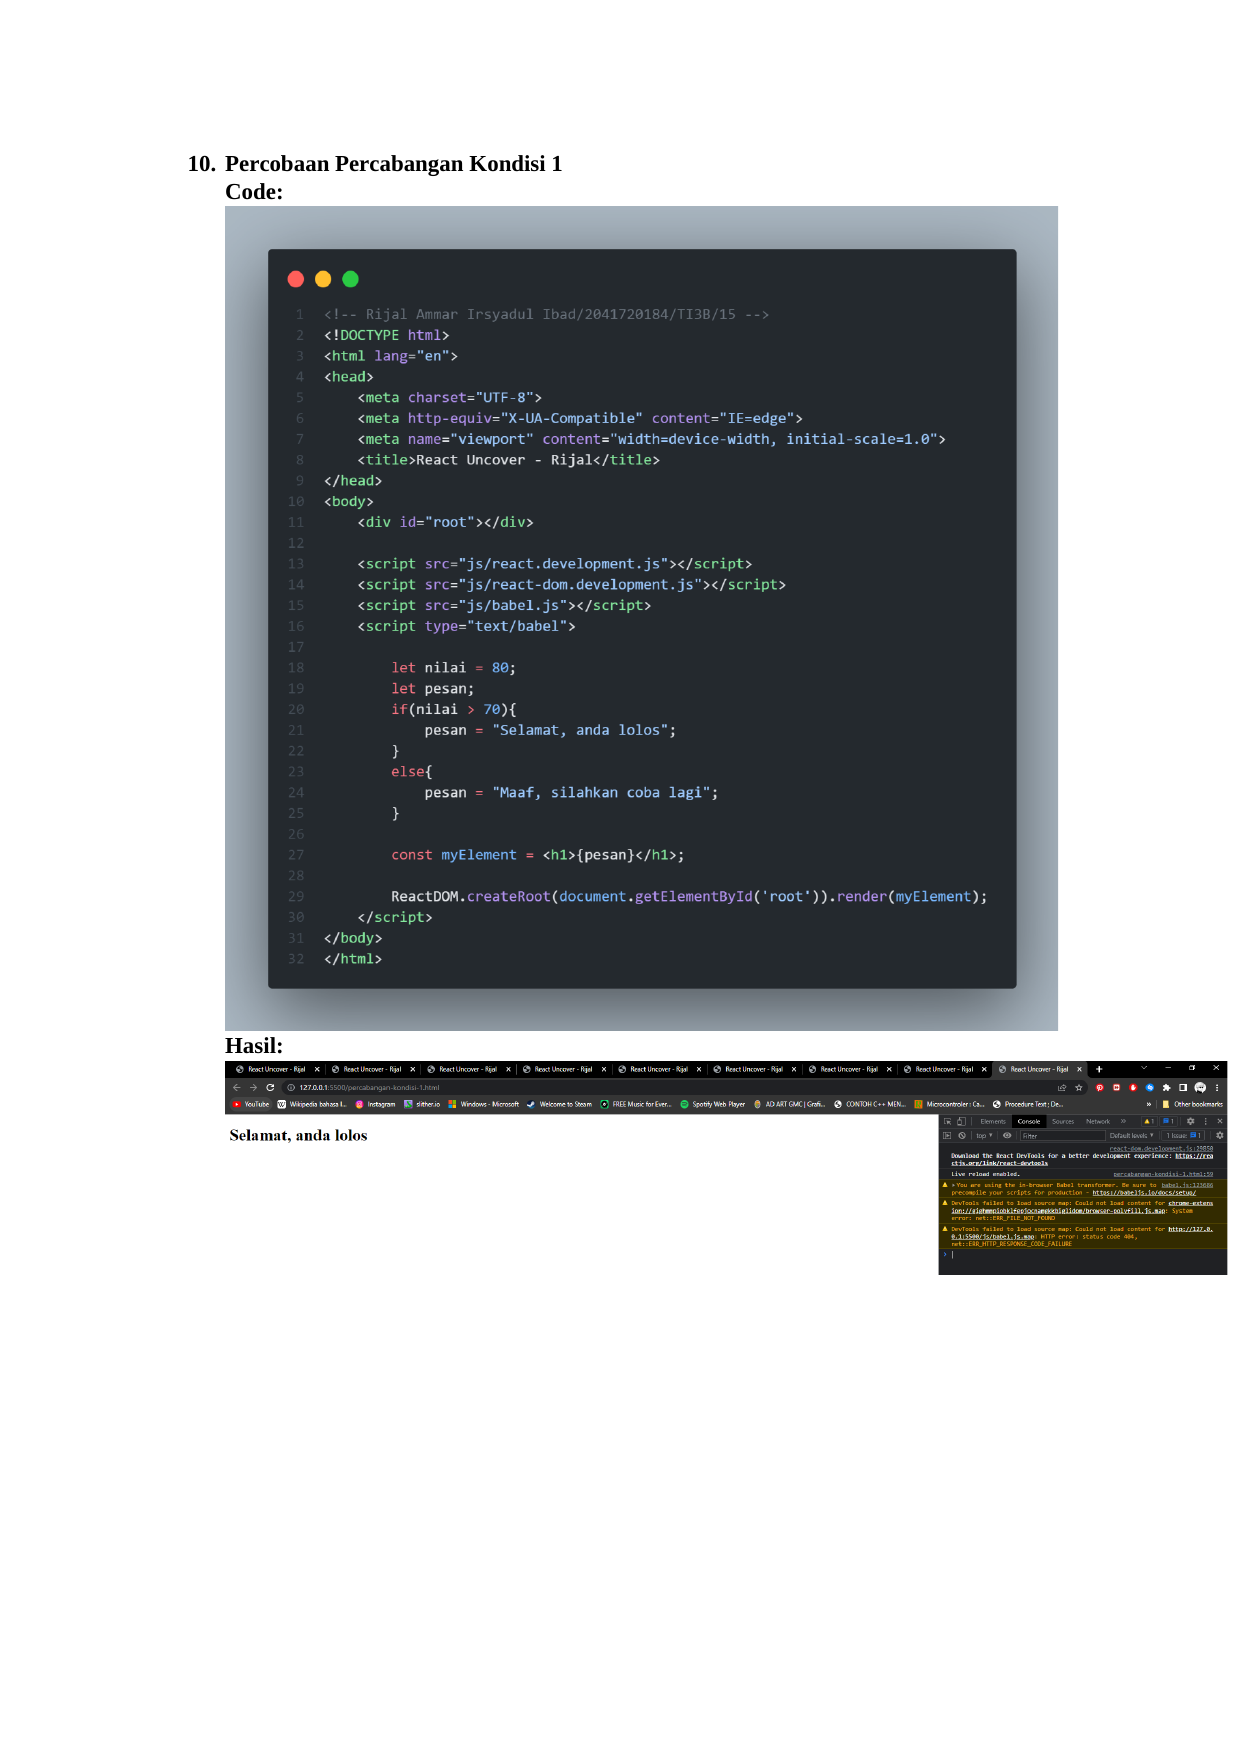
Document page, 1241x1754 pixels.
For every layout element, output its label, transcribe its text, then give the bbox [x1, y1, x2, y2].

list Hasil: [225, 1032, 1090, 1059]
picture [225, 1061, 1228, 1275]
picture [225, 206, 1059, 1031]
list Code: [225, 178, 1090, 205]
list Percobaan Percabangan Kondisi 1 [187, 150, 1090, 176]
